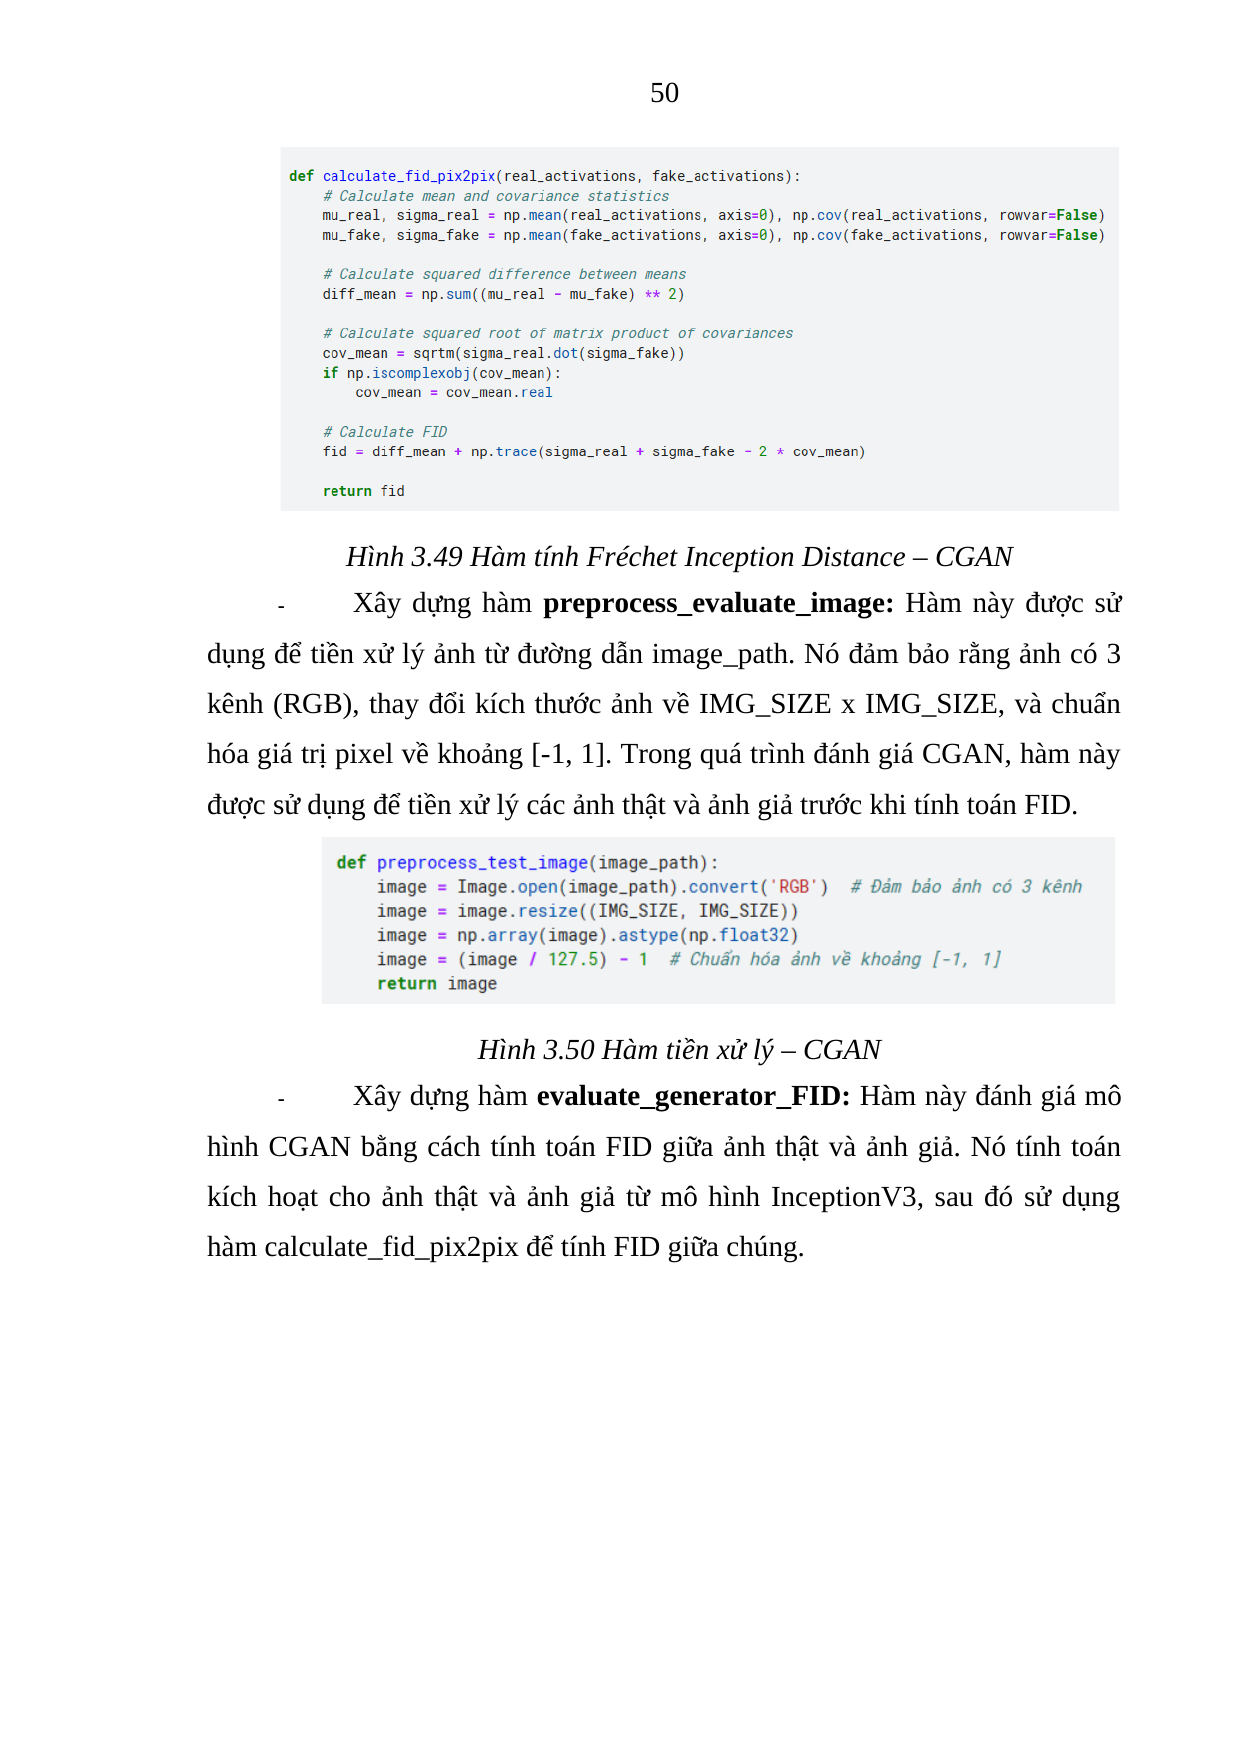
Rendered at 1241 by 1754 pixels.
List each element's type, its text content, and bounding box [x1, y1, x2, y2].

list Xây dựng hàm evaluate_generator_FID: Hàm này đánh giá mô hình CGAN bằng cách tính toán FID giữa ảnh thật và ảnh giả. Nó tính toán kích hoạt cho ảnh thật và ảnh giả từ mô hình InceptionV3, sau đó sử dụng hàm calculate_fid_pix2pix để tính FID giữa chúng. [207, 1078, 1122, 1263]
picture [321, 837, 1116, 1004]
picture [280, 147, 1120, 511]
list Xây dựng hàm preprocess_evaluate_image: Hàm này được sử dụng để tiền xử lý ảnh từ đường dẫn image_path. Nó đảm bảo rằng ảnh có 3 kênh (RGB), thay đổi kích thước ảnh về IMG_SIZE x IMG_SIZE, và chuẩn hóa giá trị pixel về khoảng [-1, 1]. Trong quá trình đánh giá CGAN, hàm này được sử dụng để tiền xử lý các ảnh thật và ảnh giả trước khi tính toán FID. [207, 586, 1122, 820]
